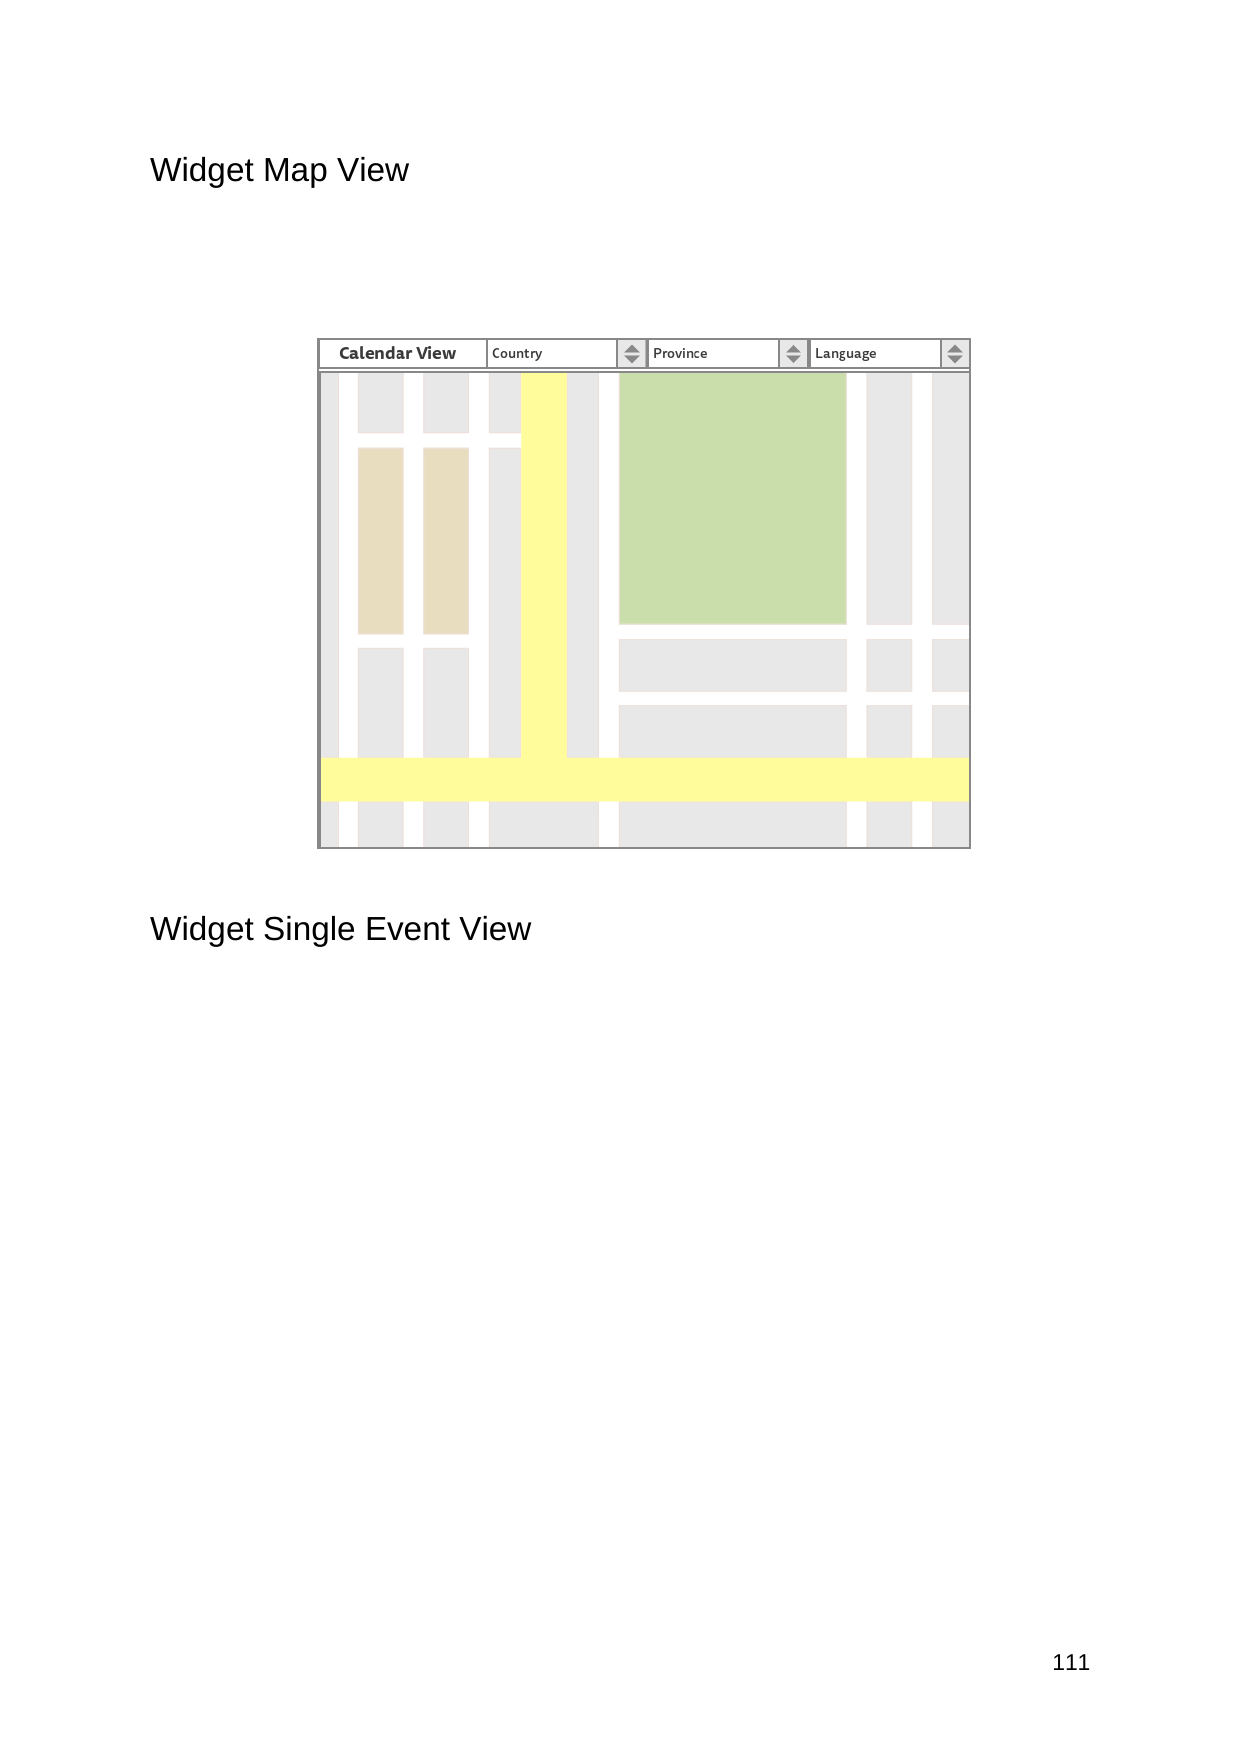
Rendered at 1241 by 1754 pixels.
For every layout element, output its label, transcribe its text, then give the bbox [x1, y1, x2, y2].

subtitle Widget Single Event View [150, 909, 1090, 947]
picture [150, 201, 1091, 868]
subtitle Widget Map View [150, 150, 1090, 188]
